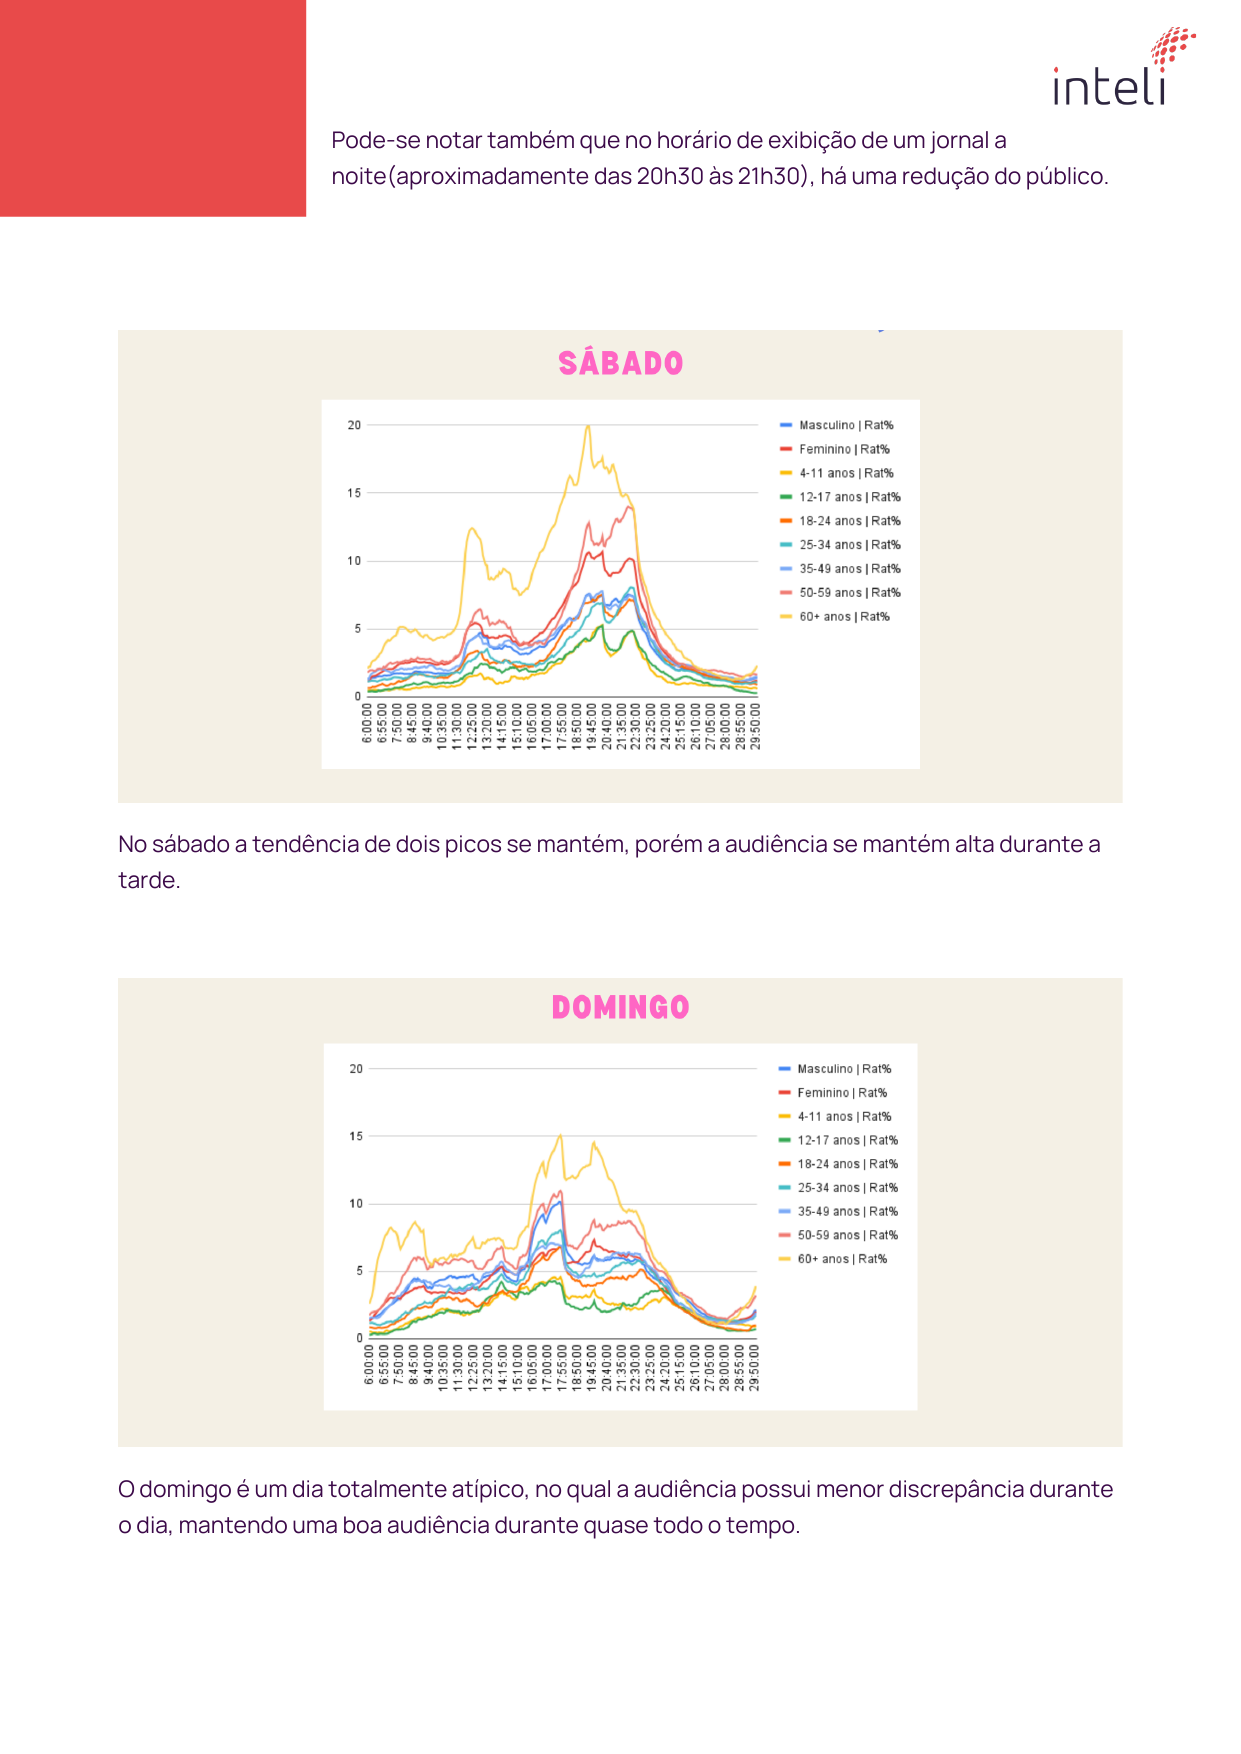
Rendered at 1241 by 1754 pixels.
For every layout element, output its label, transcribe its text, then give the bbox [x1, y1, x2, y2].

picture [0, 0, 307, 217]
picture [118, 330, 1123, 803]
picture [1054, 27, 1197, 105]
text No sábado a tendência de dois picos se mantém, porém a audiência se mantém alta durante a tarde. [118, 828, 1122, 896]
text O domingo é um dia totalmente atípico, no qual a audiência possui menor discrepância durante o dia, mantendo uma boa audiência durante quase todo o tempo. [118, 1472, 1122, 1540]
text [118, 124, 1122, 191]
picture [118, 978, 1123, 1447]
